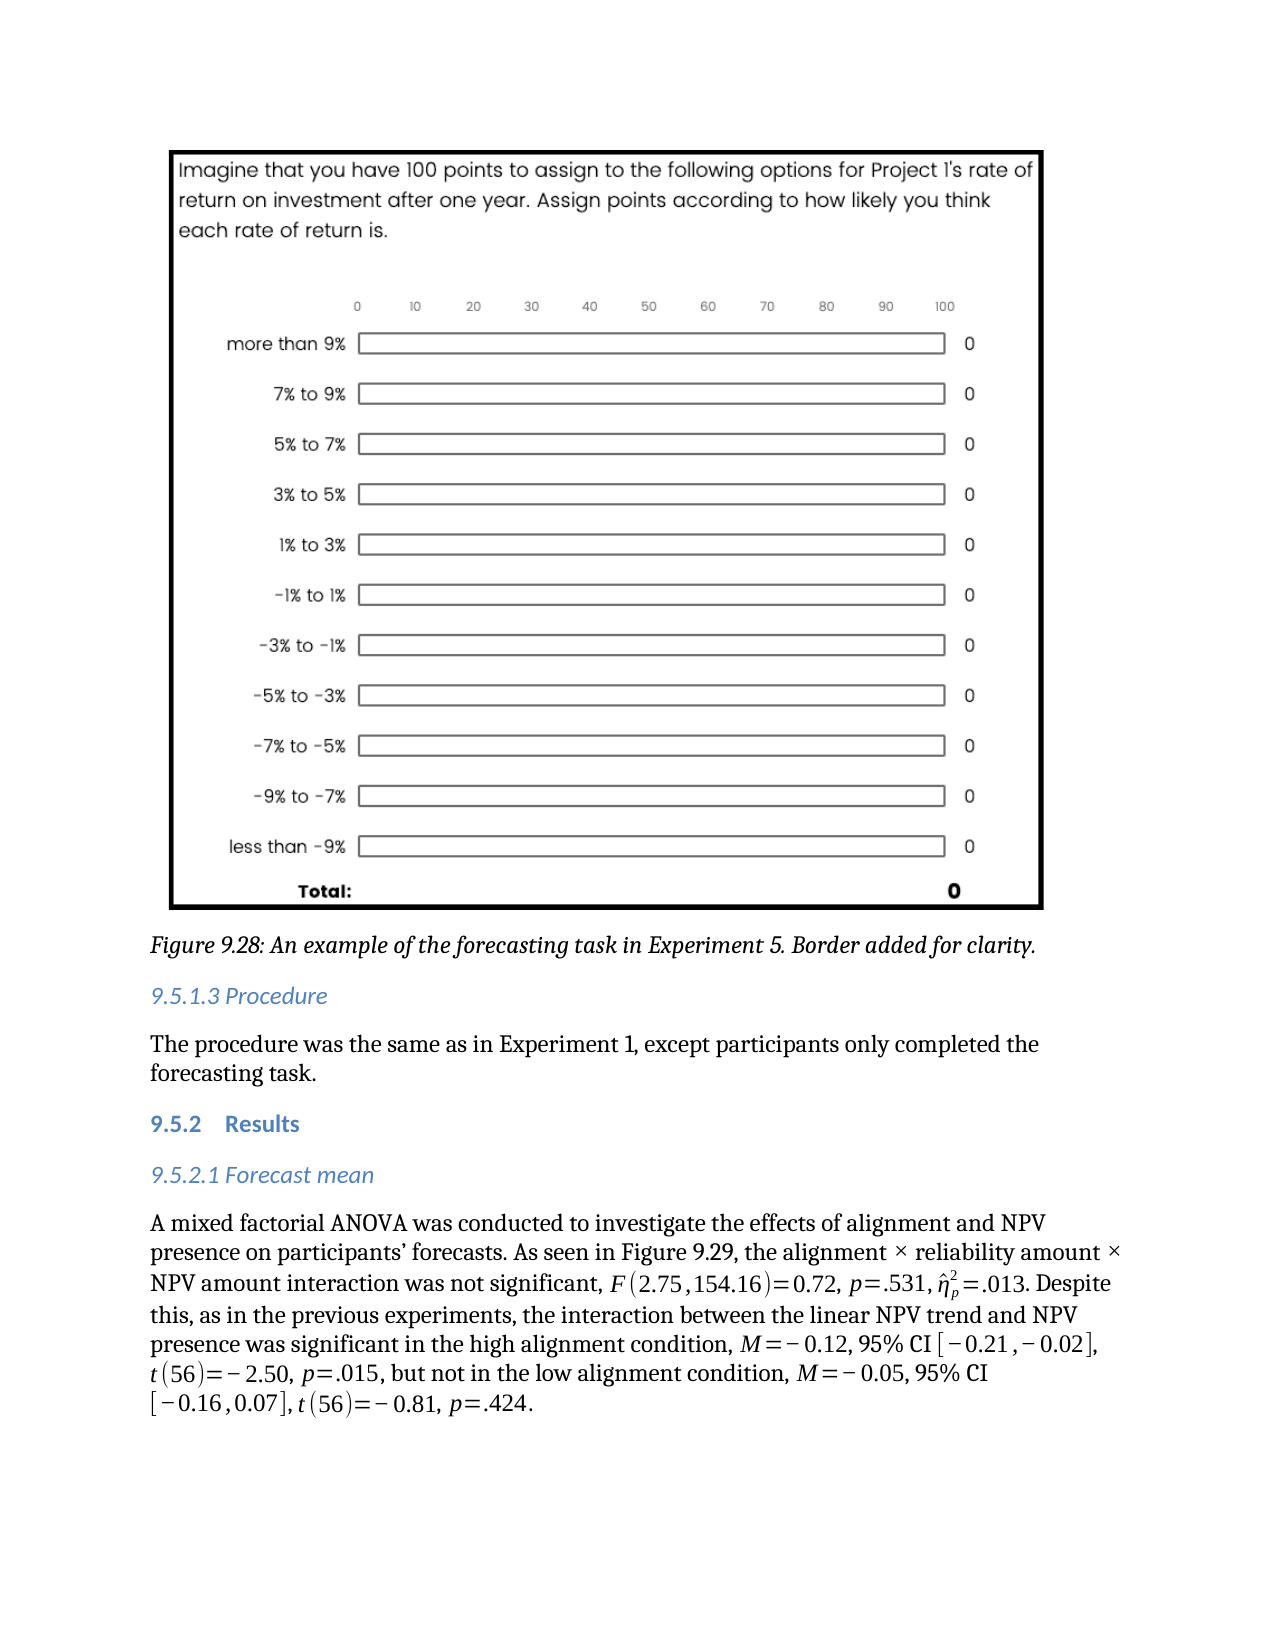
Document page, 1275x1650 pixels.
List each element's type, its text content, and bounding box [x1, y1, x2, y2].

text The procedure was the same as in Experiment 1, except participants only completed the forecasting task. [150, 1030, 1125, 1087]
text Figure 9.28: An example of the forecasting task in Experiment 5. Border added for clarity. [150, 931, 1125, 959]
subtitle 9.5.1.3 Procedure [150, 980, 1125, 1011]
picture [168, 150, 1044, 910]
subtitle 9.5.2 Results [150, 1108, 1125, 1138]
text A mixed factorial ANOVA was conducted to investigate the effects of alignment and NPV presence on participants’ forecasts. As seen in Figure 9.29, the alignment reliability amount NPV amount interaction was not significant, , , . Despite this, as in the previous experiments, the interaction between the linear NPV trend and NPV presence was significant in the high alignment condition, , 95% CI , , , but not in the low alignment condition, , 95% CI , , . [150, 1209, 1125, 1418]
subtitle 9.5.2.1 Forecast mean [150, 1159, 1125, 1190]
